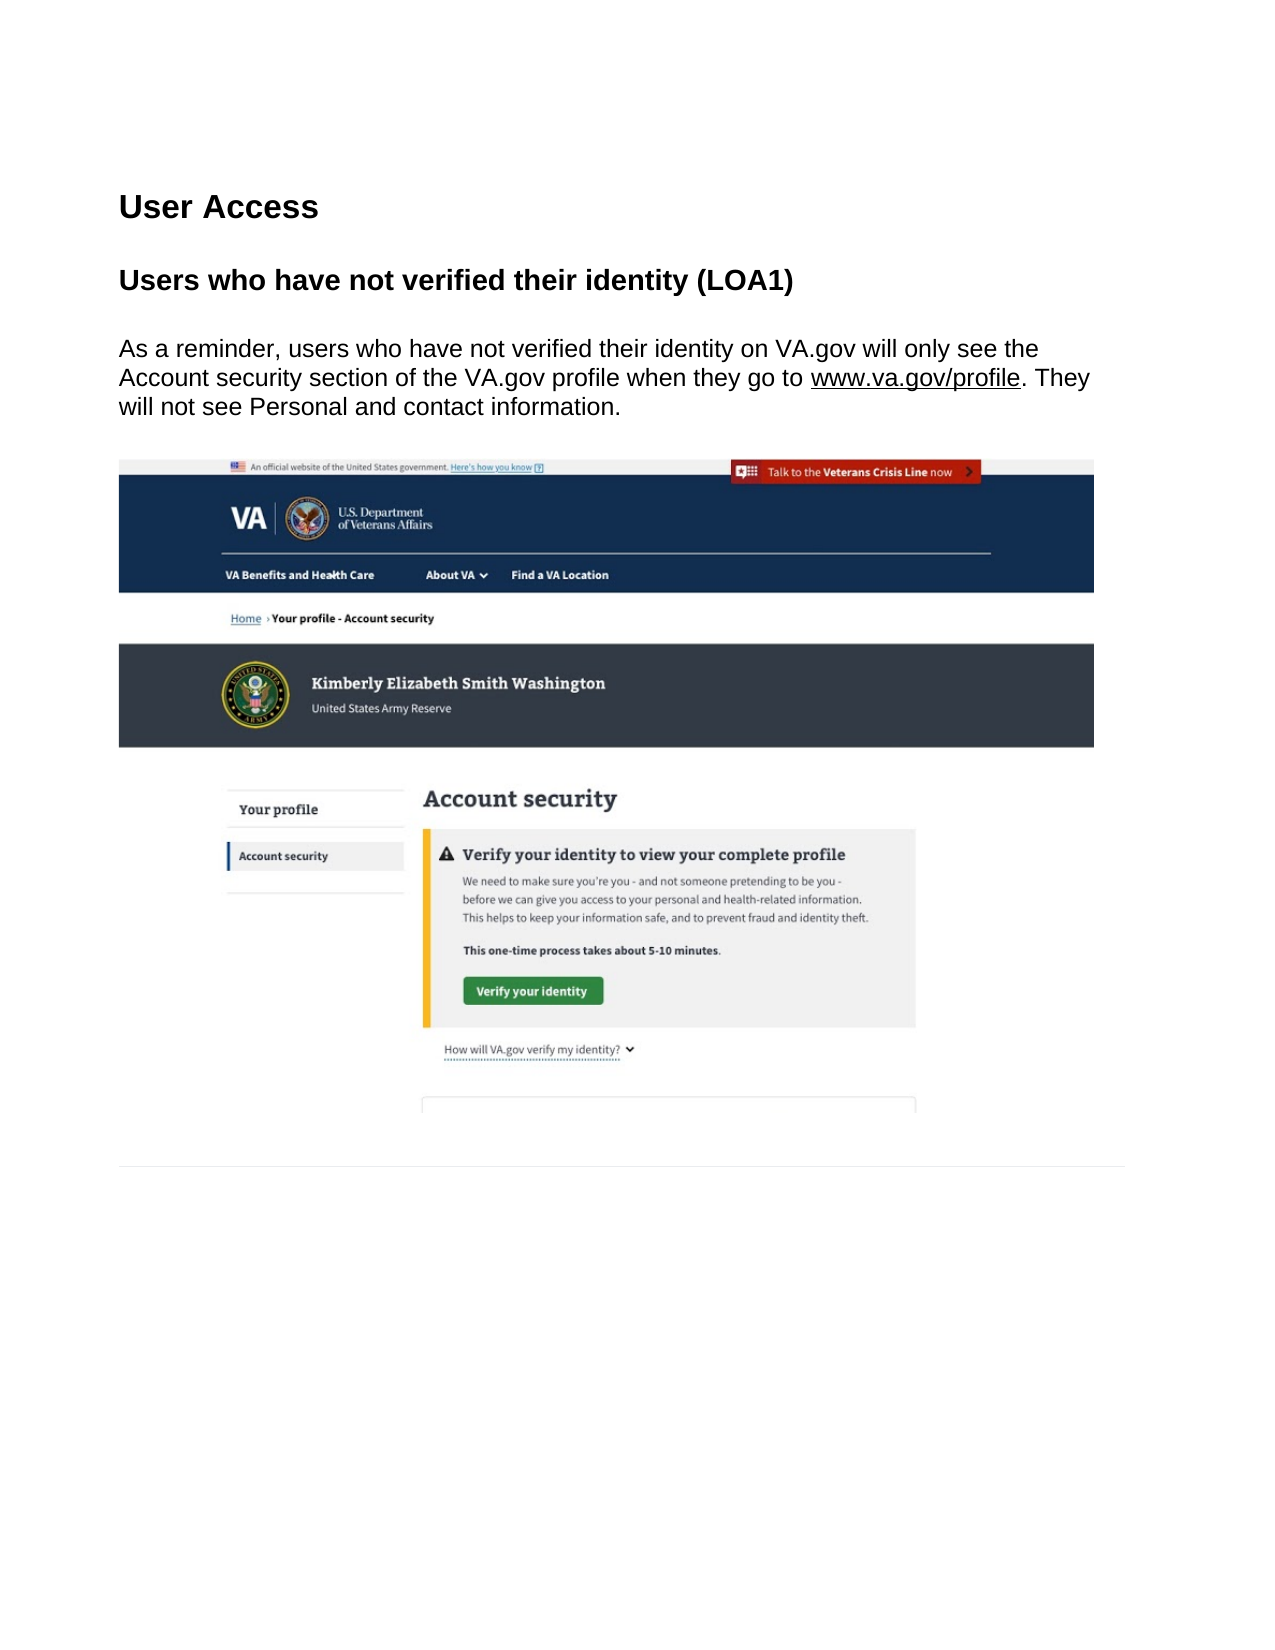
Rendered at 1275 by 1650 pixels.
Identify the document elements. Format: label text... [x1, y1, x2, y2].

subtitle As a reminder, users who have not verified their identity on VA.gov will only see the Account security section of the VA.gov profile when they go to www.va.gov/profile. They will not see Personal and contact information. [119, 334, 1125, 421]
picture [118, 458, 1094, 1113]
subtitle User Access [119, 187, 1125, 226]
subtitle Users who have not verified their identity (LOA1) [119, 263, 1125, 297]
